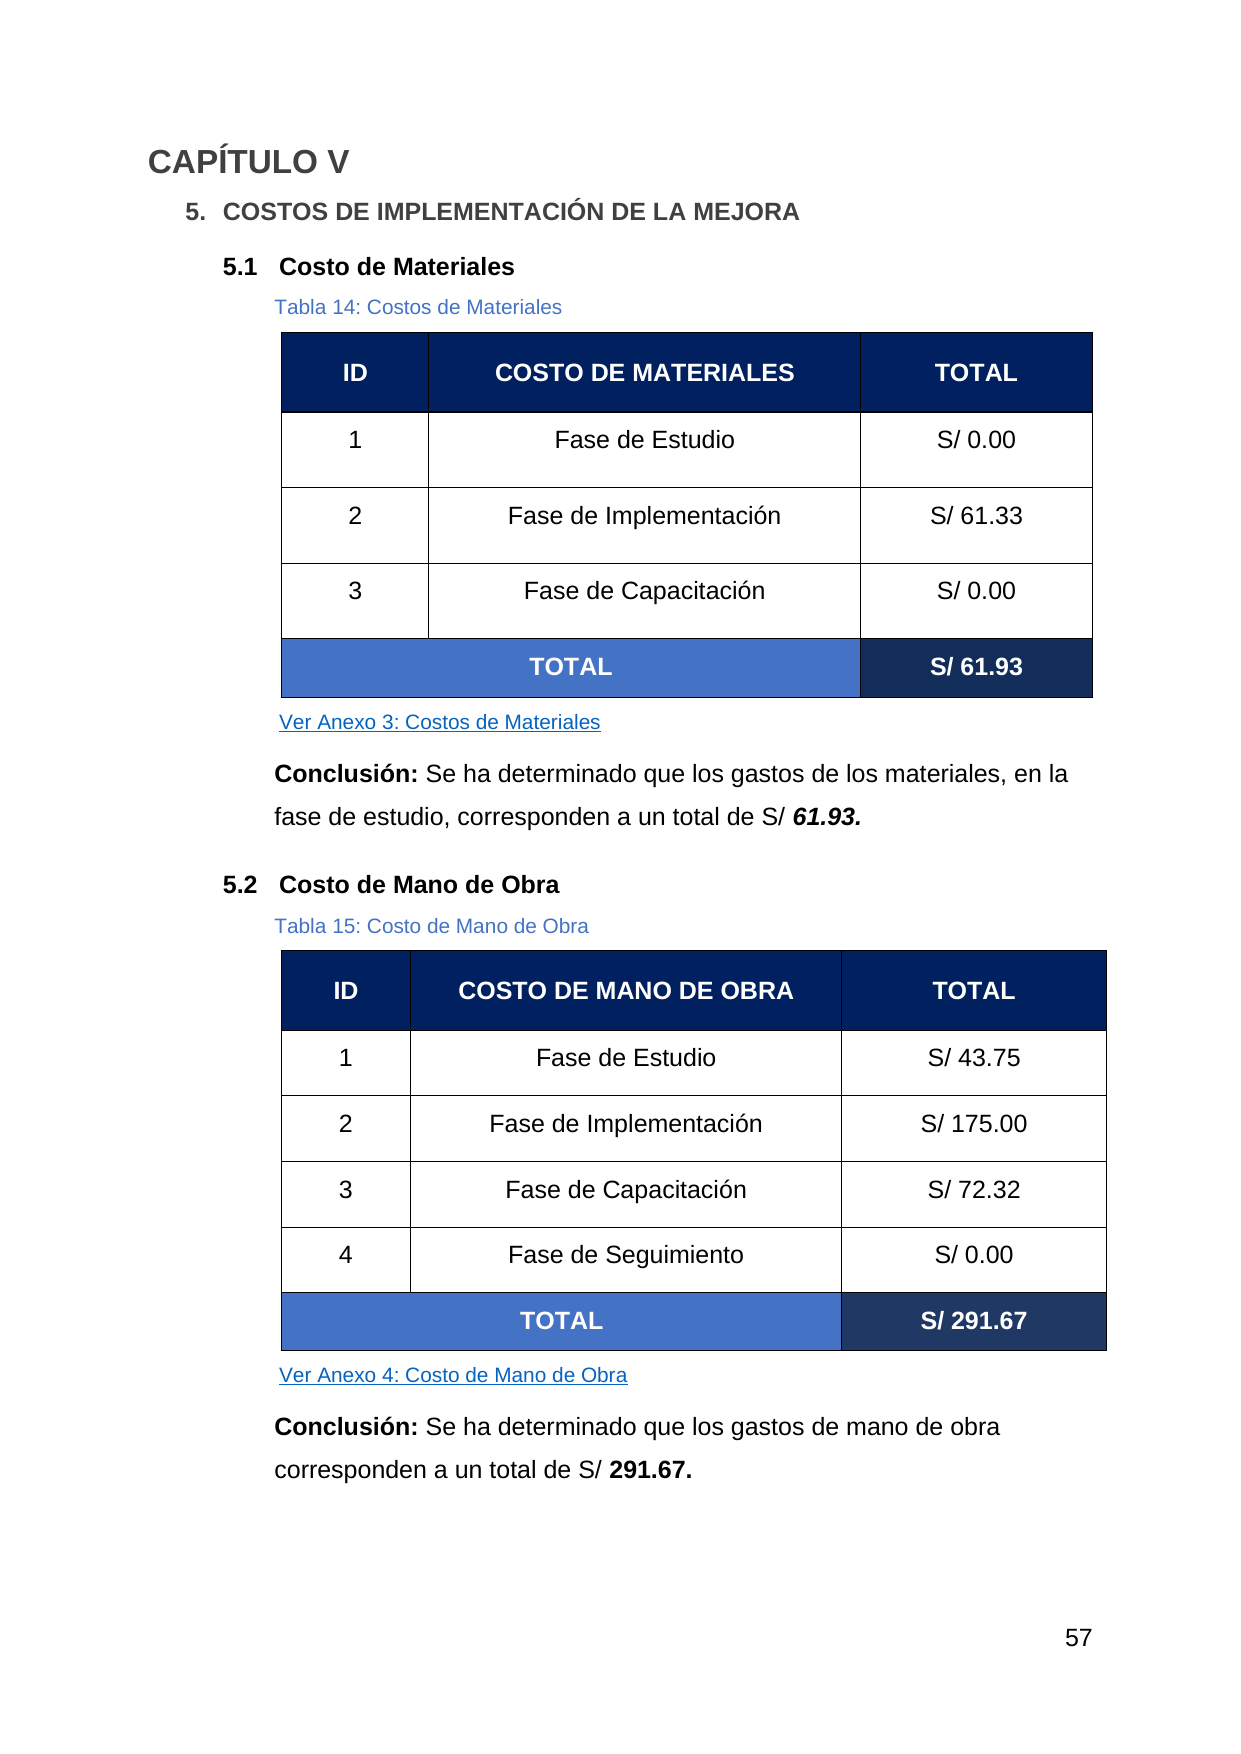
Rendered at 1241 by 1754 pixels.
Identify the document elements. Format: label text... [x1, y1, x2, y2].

table_cell S/ 291.67 [842, 1293, 1106, 1350]
table_cell 3 [282, 1162, 410, 1227]
table_header TOTAL [861, 333, 1092, 411]
table_cell S/ 175.00 [842, 1096, 1106, 1161]
table_cell 4 [282, 1228, 410, 1292]
table_cell 2 [282, 488, 428, 563]
text Ver Anexo 4: Costo de Mano de Obra [279, 1363, 1092, 1387]
table_cell S/ 0.00 [861, 413, 1092, 487]
table_cell TOTAL [282, 639, 860, 697]
table_cell Fase de Capacitación [429, 564, 860, 638]
table_cell S/ 61.33 [861, 488, 1092, 563]
table_header ID [282, 333, 428, 411]
table_cell Fase de Capacitación [411, 1162, 841, 1227]
table_header TOTAL [842, 951, 1106, 1030]
table_header COSTO DE MANO DE OBRA [411, 951, 841, 1030]
text Tabla 14: Costos de Materiales [274, 295, 1092, 319]
table_cell S/ 0.00 [861, 564, 1092, 638]
table_cell 3 [282, 564, 428, 638]
text Conclusión: Se ha determinado que los gastos de los materiales, en la fase de estudio, corresponden a un total de S/ 61.93. [274, 759, 1092, 831]
subtitle Costo de Materiales [223, 252, 1092, 281]
table_cell Fase de Estudio [411, 1031, 841, 1095]
text Conclusión: Se ha determinado que los gastos de mano de obra corresponden a un total de S/ 291.67. [274, 1412, 1092, 1484]
table_cell Fase de Estudio [429, 413, 860, 487]
table_cell Fase de Implementación [429, 488, 860, 563]
table_header ID [282, 951, 410, 1030]
text Tabla 15: Costo de Mano de Obra [274, 913, 1092, 937]
table_header COSTO DE MATERIALES [429, 333, 860, 411]
table_cell S/ 61.93 [861, 639, 1092, 697]
table_cell S/ 72.32 [842, 1162, 1106, 1227]
table_cell 1 [282, 1031, 410, 1095]
subtitle Costo de Mano de Obra [223, 870, 1092, 899]
text Ver Anexo 3: Costos de Materiales [279, 710, 1092, 734]
table_cell TOTAL [282, 1293, 841, 1350]
table_cell Fase de Implementación [411, 1096, 841, 1161]
subtitle COSTOS DE IMPLEMENTACIÓN DE LA MEJORA [185, 196, 1092, 225]
table_cell 1 [282, 413, 428, 487]
table_cell 2 [282, 1096, 410, 1161]
table_cell S/ 43.75 [842, 1031, 1106, 1095]
table_cell Fase de Seguimiento [411, 1228, 841, 1292]
subtitle CAPÍTULO V [148, 142, 1092, 180]
table_cell S/ 0.00 [842, 1228, 1106, 1292]
